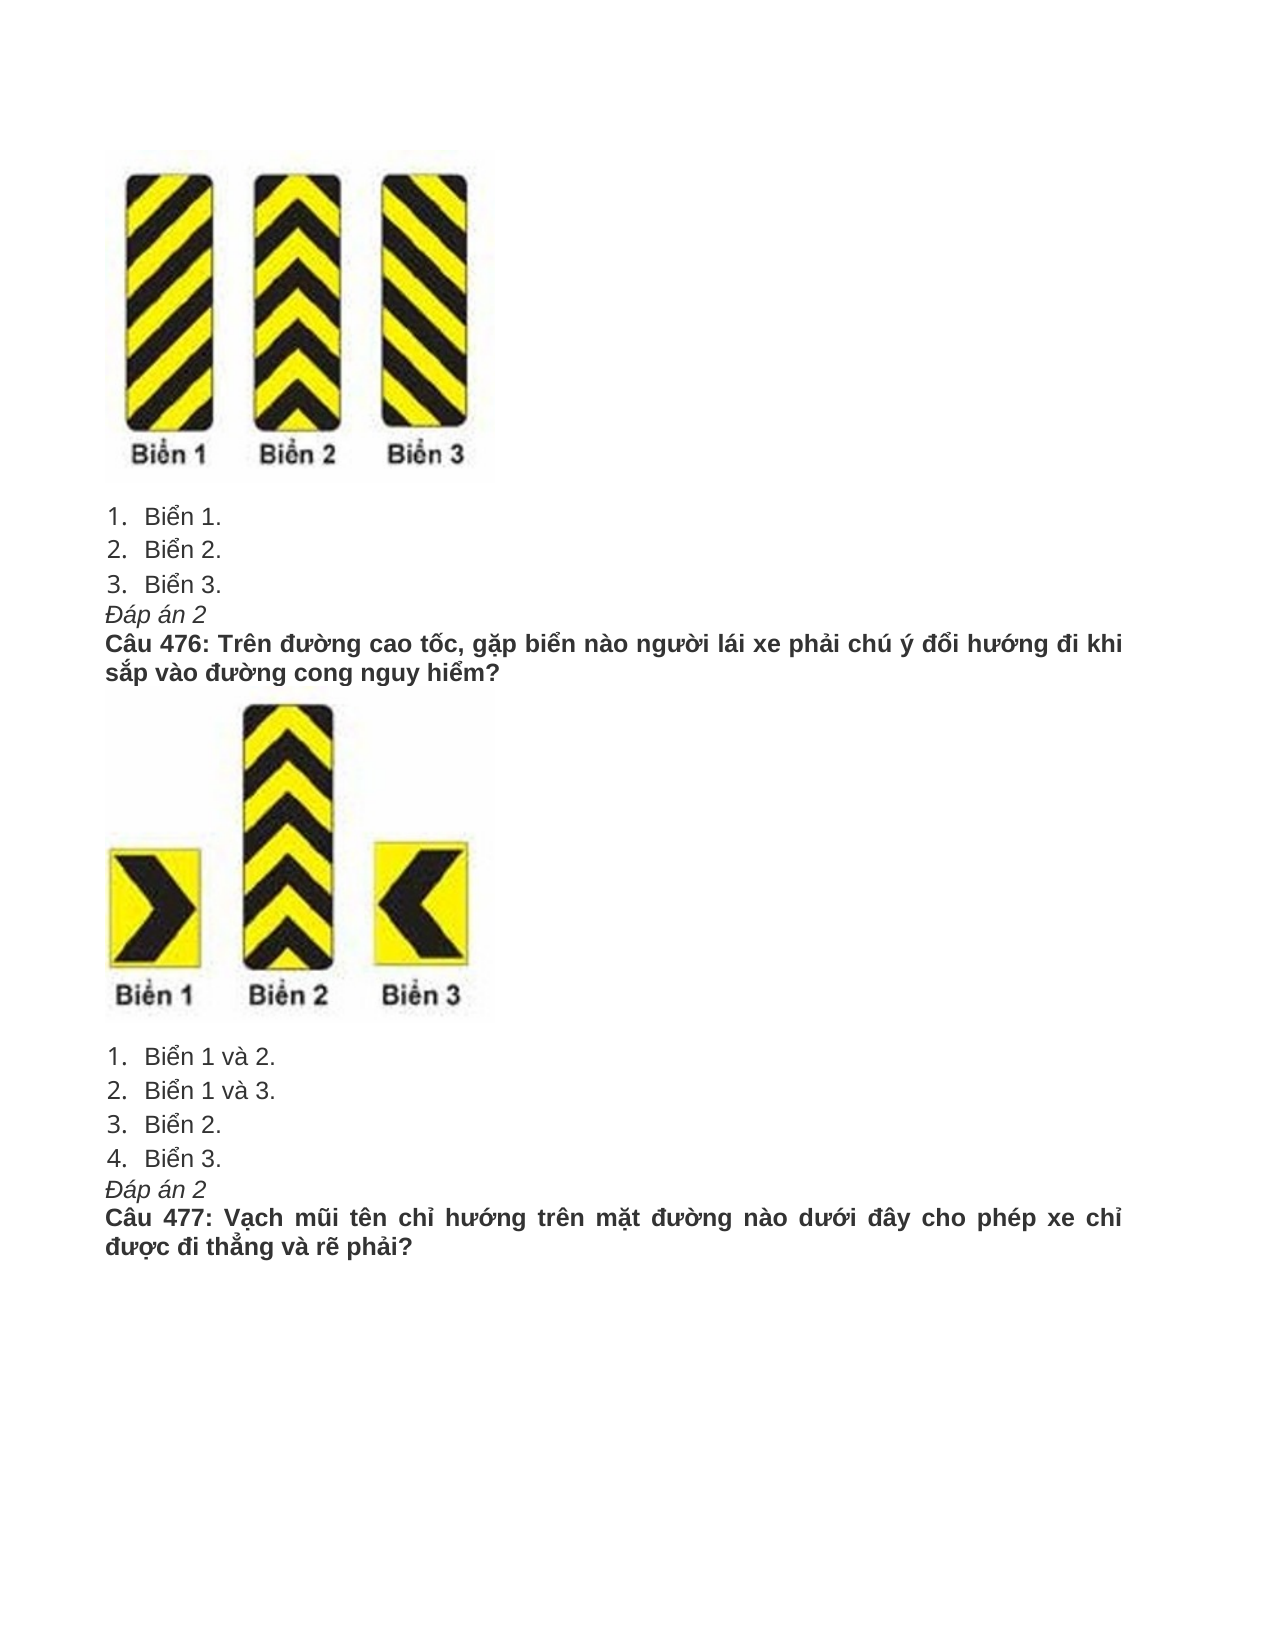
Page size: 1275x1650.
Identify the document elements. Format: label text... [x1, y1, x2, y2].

text Đáp án 2 [105, 600, 1125, 629]
picture [105, 686, 495, 1023]
text Câu 476: Trên đường cao tốc, gặp biển nào người lái xe phải chú ý đổi hướng đi khi sắp vào đường cong nguy hiểm? [105, 629, 1125, 687]
list Biển 1 và 2. [107, 1038, 1125, 1072]
list Biển 1. [107, 498, 1125, 532]
list Biển 2. [107, 1107, 1125, 1141]
picture [105, 150, 495, 483]
text Câu 477: Vạch mũi tên chỉ hướng trên mặt đường nào dưới đây cho phép xe chỉ được đi thẳng và rẽ phải? [105, 1203, 1125, 1261]
list Biển 3. [107, 1141, 1125, 1175]
list Biển 2. [107, 532, 1125, 566]
list Biển 3. [107, 566, 1125, 600]
text Đáp án 2 [105, 1175, 1125, 1203]
list Biển 1 và 3. [107, 1072, 1125, 1107]
